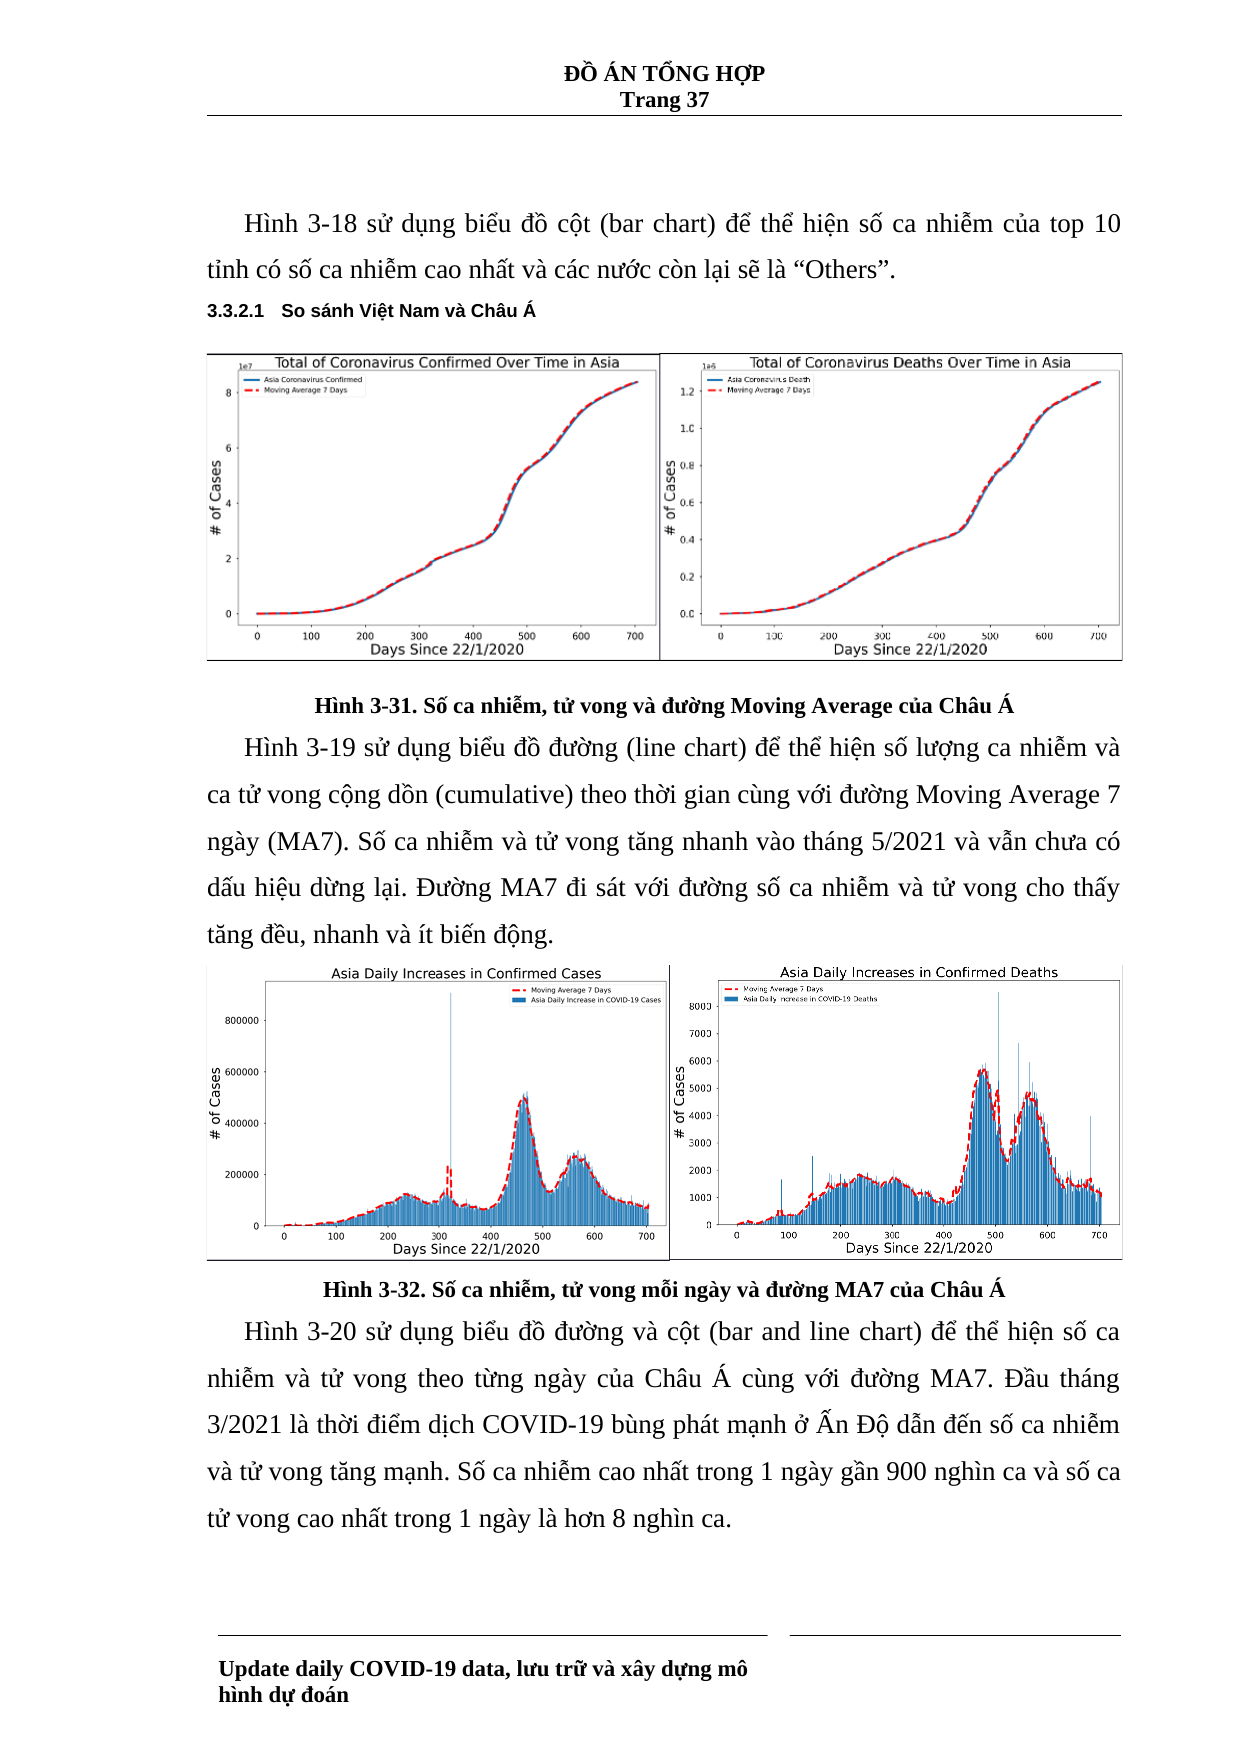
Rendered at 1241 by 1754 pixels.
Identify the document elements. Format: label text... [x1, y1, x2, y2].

text Hình 3-20 sử dụng biểu đồ đường và cột (bar and line chart) để thể hiện số ca nhiễm và tử vong theo từng ngày của Châu Á cùng với đường MA7. Đầu tháng 3/2021 là thời điểm dịch COVID-19 bùng phát mạnh ở Ấn Độ dẫn đến số ca nhiễm và tử vong tăng mạnh. Số ca nhiễm cao nhất trong 1 ngày gần 900 nghìn ca và số ca tử vong cao nhất trong 1 ngày là hơn 8 nghìn ca. [207, 1315, 1122, 1533]
subtitle So sánh Việt Nam và Châu Á [207, 300, 1122, 322]
picture [206, 965, 1123, 1261]
picture [206, 353, 1123, 661]
text Hình 3-18 sử dụng biểu đồ cột (bar chart) để thể hiện số ca nhiễm của top 10 tỉnh có số ca nhiễm cao nhất và các nước còn lại sẽ là “Others”. [207, 207, 1122, 284]
text Hình 3-19 sử dụng biểu đồ đường (line chart) để thể hiện số lượng ca nhiễm và ca tử vong cộng dồn (cumulative) theo thời gian cùng với đường Moving Average 7 ngày (MA7). Số ca nhiễm và tử vong tăng nhanh vào tháng 5/2021 và vẫn chưa có dấu hiệu dừng lại. Đường MA7 đi sát với đường số ca nhiễm và tử vong cho thấy tăng đều, nhanh và ít biến động. [207, 732, 1122, 949]
